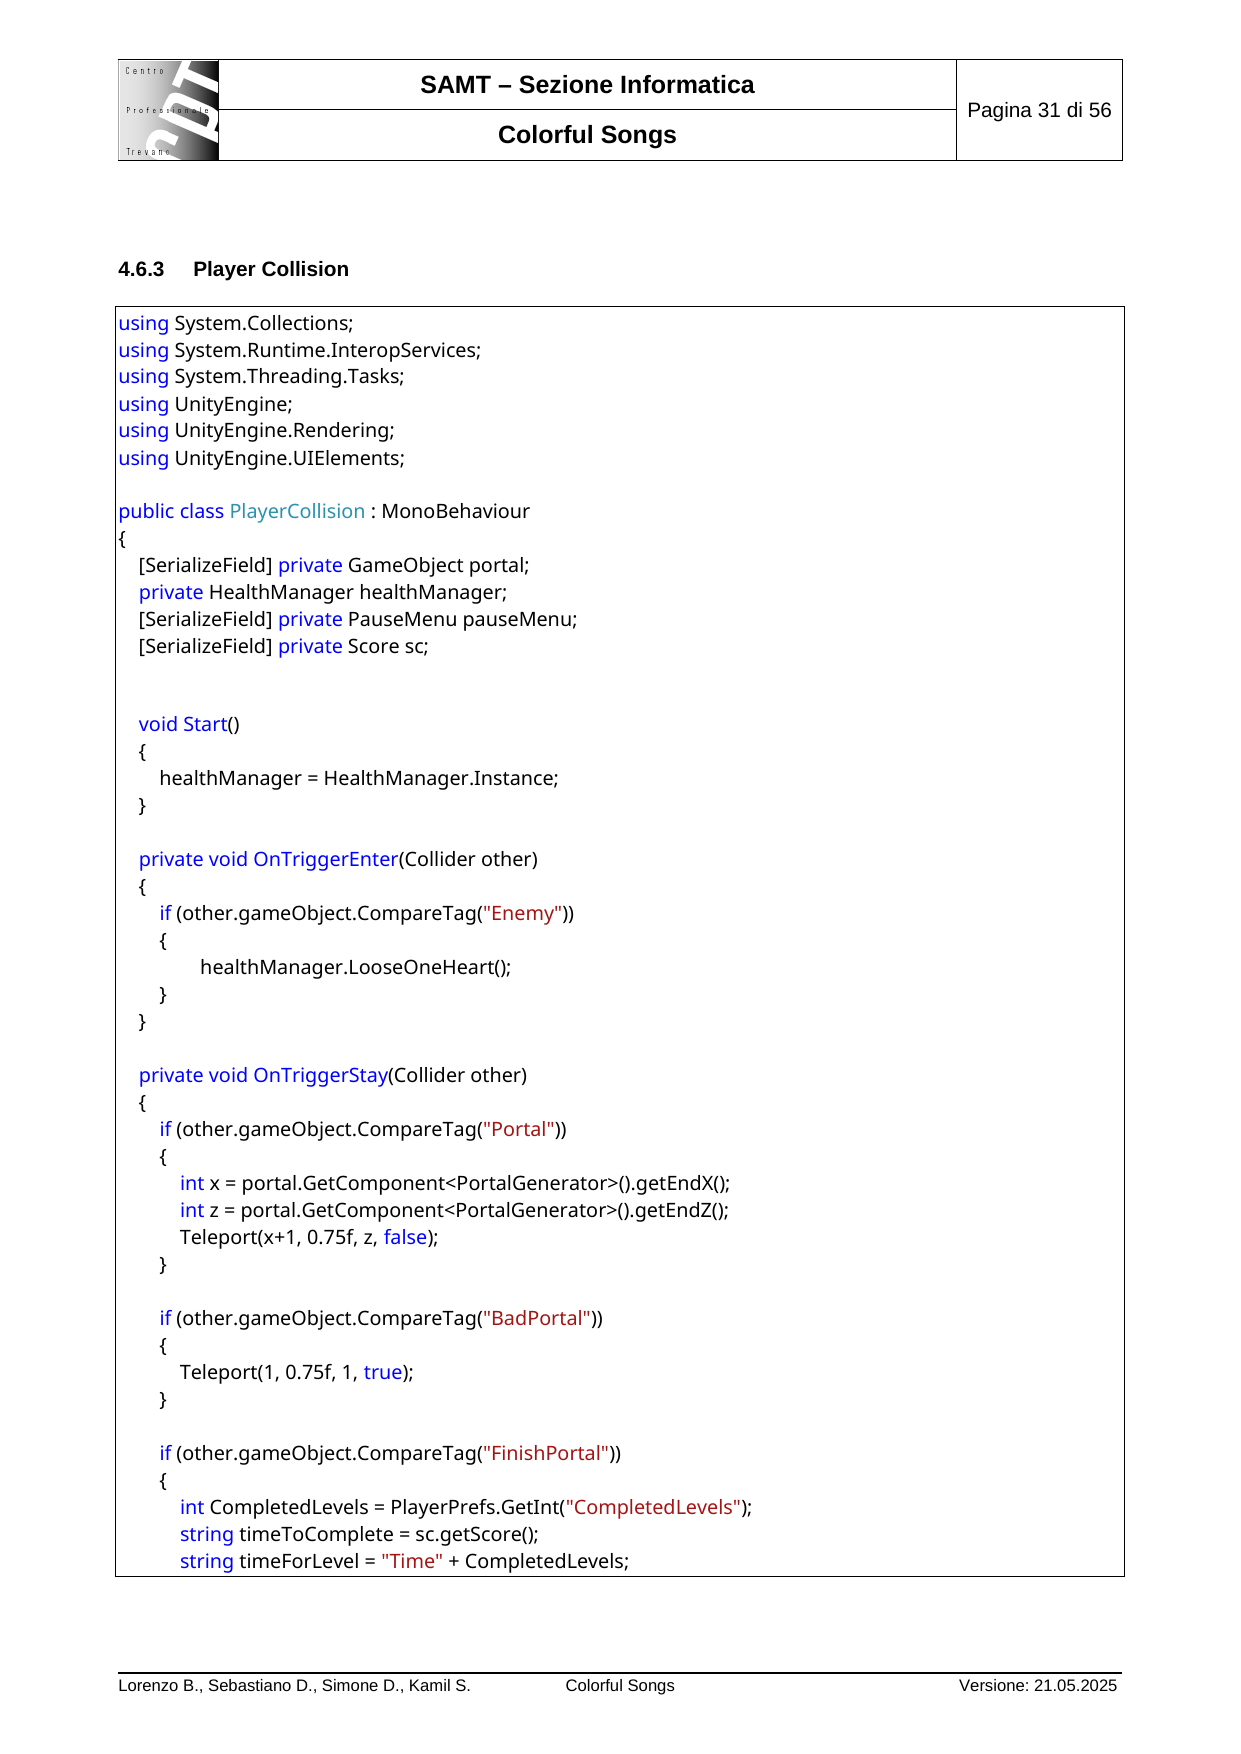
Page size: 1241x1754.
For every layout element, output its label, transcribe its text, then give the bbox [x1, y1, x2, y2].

text if (other.gameObject.CompareTag("FinishPortal")) [118, 1439, 1122, 1466]
text int CompletedLevels = PlayerPrefs.GetInt("CompletedLevels"); [118, 1493, 1122, 1520]
text { [118, 737, 1122, 764]
text { [118, 1142, 1122, 1169]
text int z = portal.GetComponent<PortalGenerator>().getEndZ(); [118, 1196, 1122, 1223]
text } [118, 1250, 1122, 1277]
text } [118, 1007, 1122, 1034]
text } [118, 1385, 1122, 1412]
text healthManager.LooseOneHeart(); [118, 953, 1122, 980]
text using UnityEngine.Rendering; [118, 417, 1122, 444]
text string timeToComplete = sc.getScore(); [118, 1520, 1122, 1544]
picture [118, 60, 219, 160]
text { [118, 926, 1122, 953]
text { [118, 525, 1122, 552]
text using System.Runtime.InteropServices; [118, 336, 1122, 363]
text using UnityEngine.UIElements; [118, 444, 1122, 471]
text } [118, 791, 1122, 818]
text if (other.gameObject.CompareTag("BadPortal")) [118, 1304, 1122, 1331]
text if (other.gameObject.CompareTag("Enemy")) [118, 899, 1122, 926]
text [SerializeField] private Score sc; [118, 633, 1122, 659]
text private HealthManager healthManager; [118, 579, 1122, 606]
text { [118, 1088, 1122, 1115]
text { [118, 1331, 1122, 1358]
text int x = portal.GetComponent<PortalGenerator>().getEndX(); [118, 1169, 1122, 1196]
subtitle Player Collision [118, 257, 1122, 281]
text private void OnTriggerStay(Collider other) [118, 1061, 1122, 1088]
text [SerializeField] private GameObject portal; [118, 552, 1122, 579]
text using UnityEngine; [118, 390, 1122, 417]
text [SerializeField] private PauseMenu pauseMenu; [118, 606, 1122, 633]
text string timeForLevel = "Time" + CompletedLevels; [116, 1544, 1124, 1576]
text private void OnTriggerEnter(Collider other) [118, 845, 1122, 872]
text using System.Collections; [116, 307, 1124, 336]
text { [118, 872, 1122, 899]
text Teleport(1, 0.75f, 1, true); [118, 1358, 1122, 1385]
text healthManager = HealthManager.Instance; [118, 764, 1122, 791]
text if (other.gameObject.CompareTag("Portal")) [118, 1115, 1122, 1142]
text public class PlayerCollision : MonoBehaviour [118, 498, 1122, 525]
text { [118, 1466, 1122, 1493]
text using System.Threading.Tasks; [118, 363, 1122, 390]
text } [118, 980, 1122, 1007]
text void Start() [118, 711, 1122, 737]
text Teleport(x+1, 0.75f, z, false); [118, 1223, 1122, 1250]
